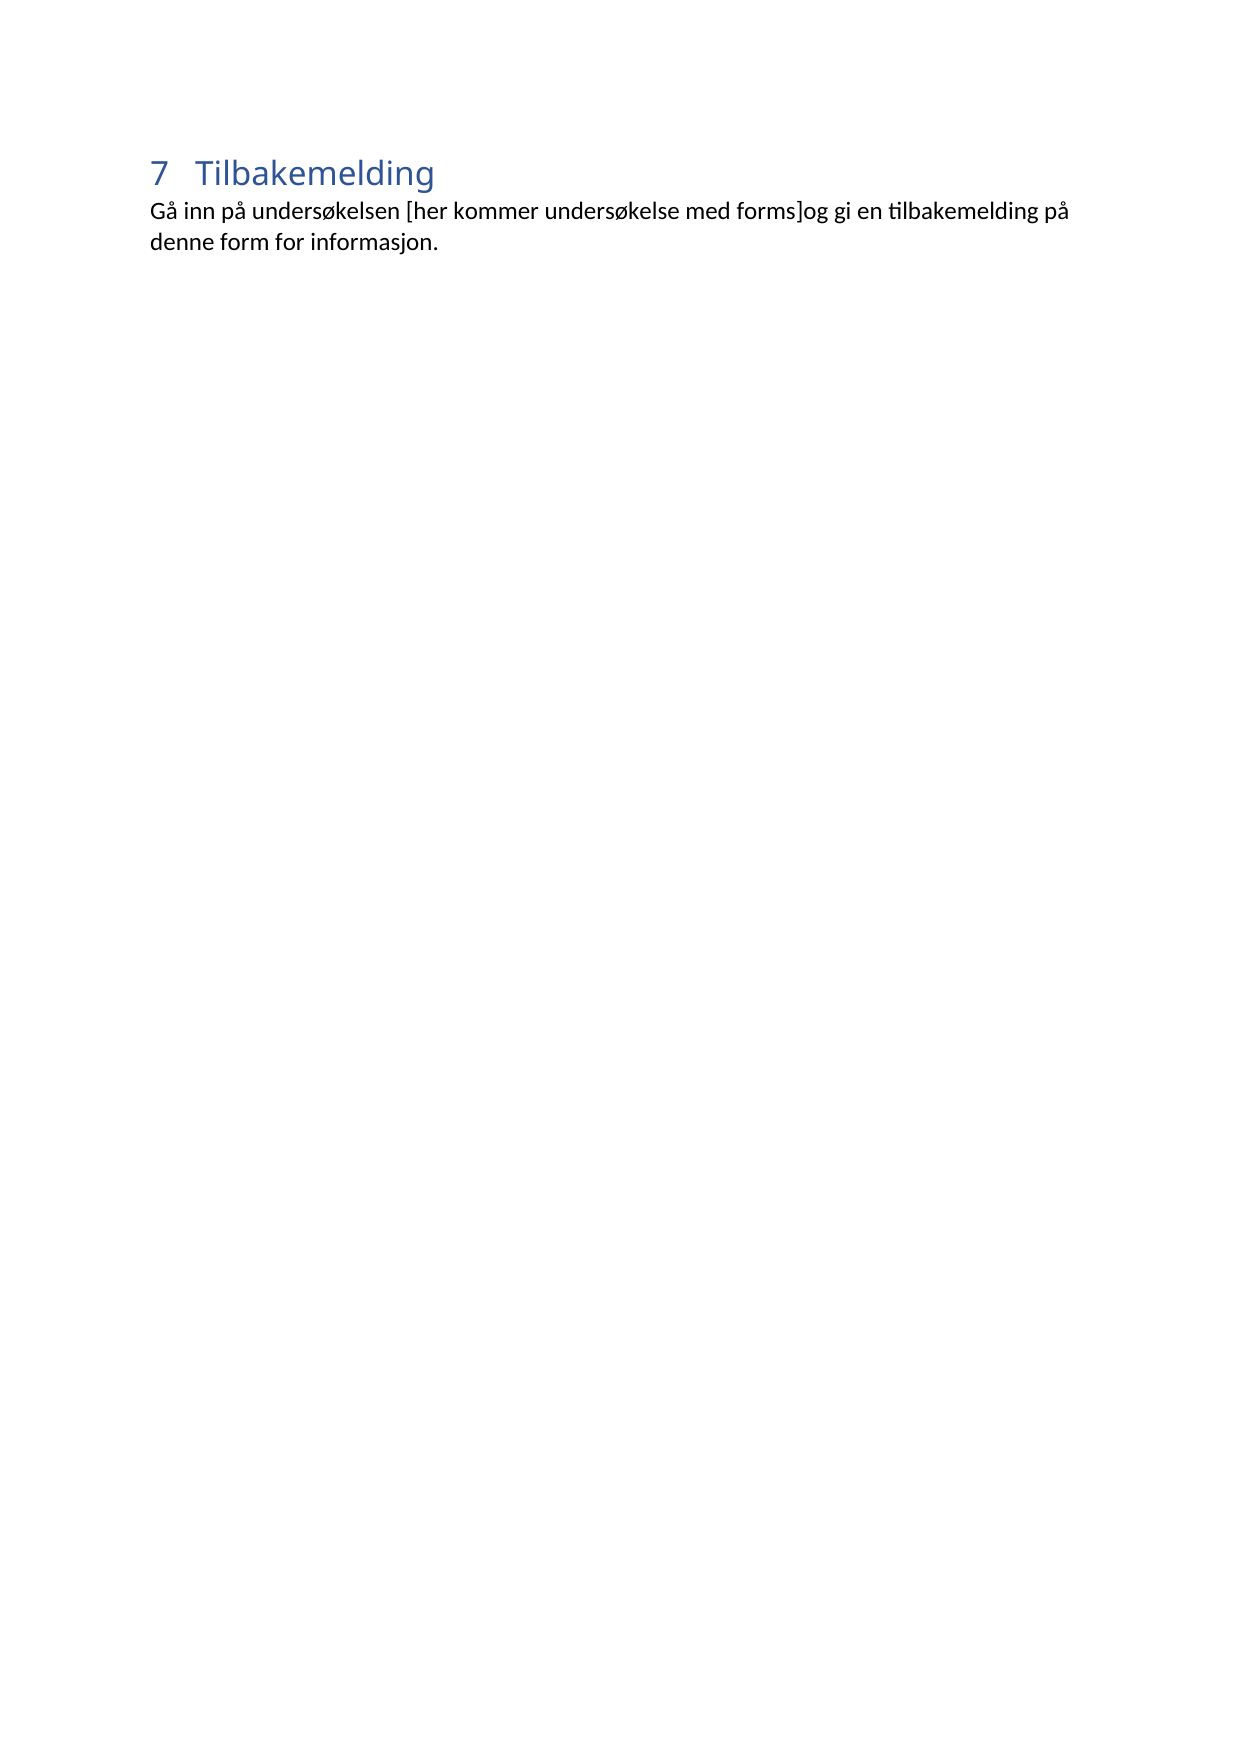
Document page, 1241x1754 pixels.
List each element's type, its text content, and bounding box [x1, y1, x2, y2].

text Gå inn på undersøkelsen [her kommer undersøkelse med forms]og gi en tilbakemelding på denne form for informasjon. [150, 195, 1090, 256]
subtitle Tilbakemelding [150, 150, 1090, 195]
